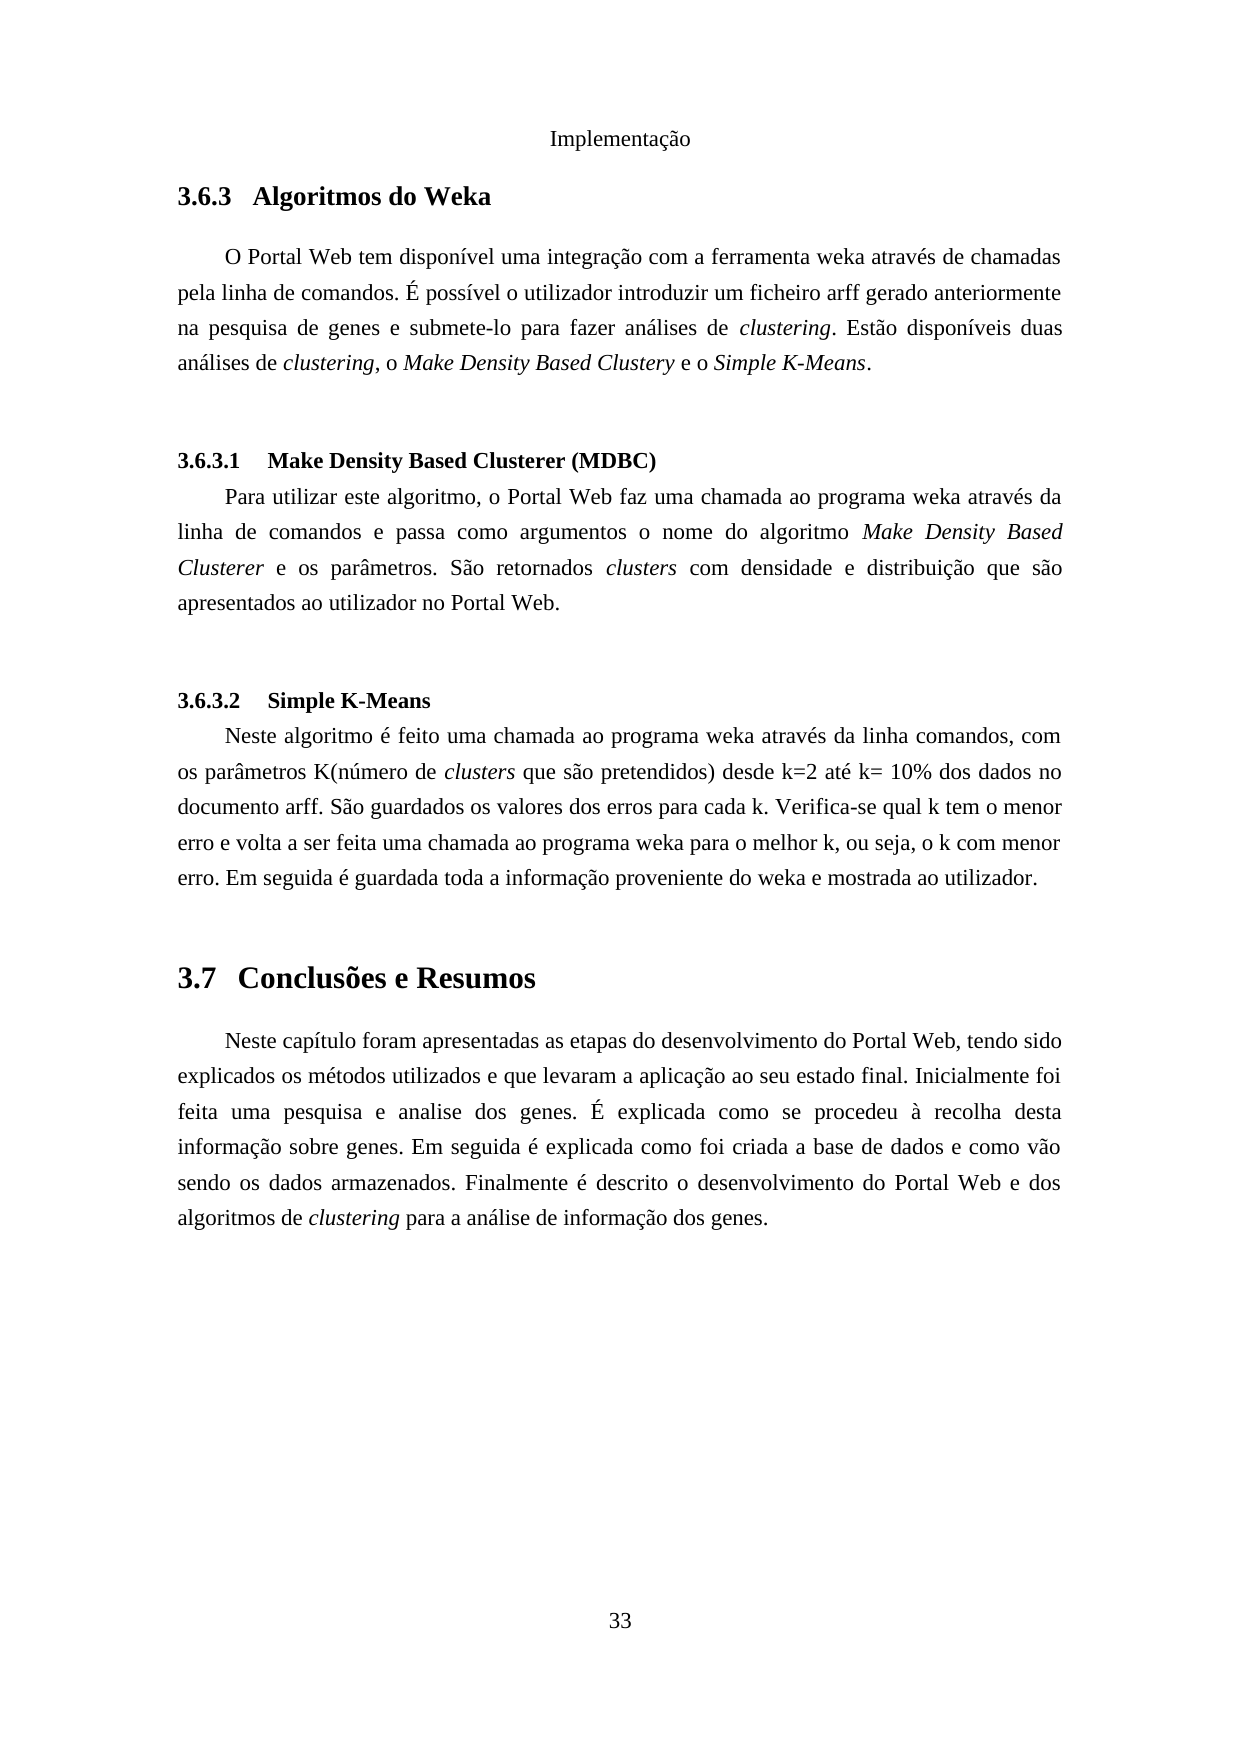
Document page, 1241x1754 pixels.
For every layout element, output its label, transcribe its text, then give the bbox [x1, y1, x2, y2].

subtitle Conclusões e Resumos [177, 959, 1063, 995]
subtitle Simple K-Means [177, 680, 1063, 715]
subtitle Algoritmos do Weka [177, 177, 1063, 213]
text O Portal Web tem disponível uma integração com a ferramenta weka através de chamadas pela linha de comandos. É possível o utilizador introduzir um ficheiro arff gerado anteriormente na pesquisa de genes e submete-lo para fazer análises de clustering. Estão disponíveis duas análises de clustering, o Make Density Based Clustery e o Simple K-Means. [177, 236, 1063, 378]
text Neste capítulo foram apresentadas as etapas do desenvolvimento do Portal Web, tendo sido explicados os métodos utilizados e que levaram a aplicação ao seu estado final. Inicialmente foi feita uma pesquisa e analise dos genes. É explicada como se procedeu à recolha desta informação sobre genes. Em seguida é explicada como foi criada a base de dados e como vão sendo os dados armazenados. Finalmente é descrito o desenvolvimento do Portal Web e dos algoritmos de clustering para a análise de informação dos genes. [177, 1020, 1063, 1233]
text Para utilizar este algoritmo, o Portal Web faz uma chamada ao programa weka através da linha de comandos e passa como argumentos o nome do algoritmo Make Density Based Clusterer e os parâmetros. São retornados clusters com densidade e distribuição que são apresentados ao utilizador no Portal Web. [177, 476, 1063, 617]
text Neste algoritmo é feito uma chamada ao programa weka através da linha comandos, com os parâmetros K(número de clusters que são pretendidos) desde k=2 até k= 10% dos dados no documento arff. São guardados os valores dos erros para cada k. Verifica-se qual k tem o menor erro e volta a ser feita uma chamada ao programa weka para o melhor k, ou seja, o k com menor erro. Em seguida é guardada toda a informação proveniente do weka e mostrada ao utilizador. [177, 715, 1063, 892]
subtitle Make Density Based Clusterer (MDBC) [177, 440, 1063, 476]
